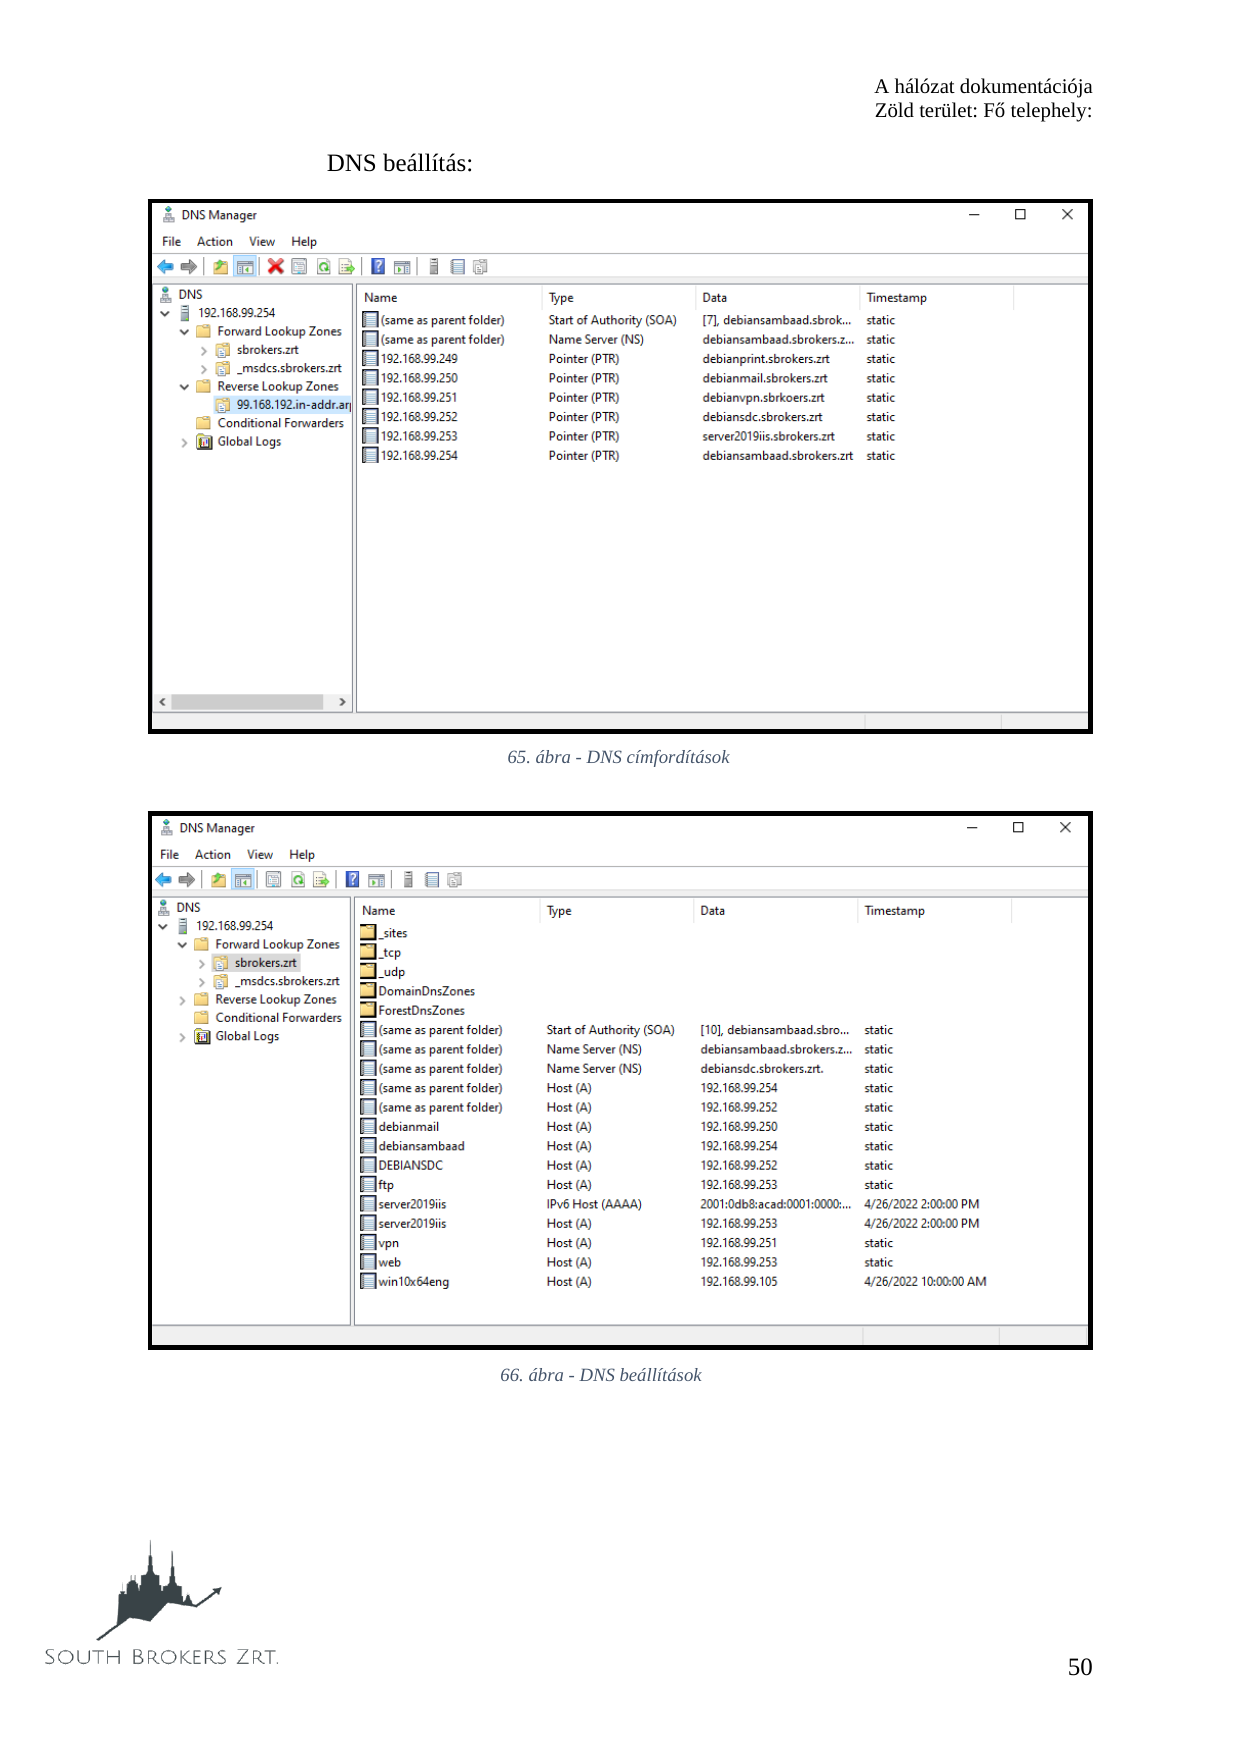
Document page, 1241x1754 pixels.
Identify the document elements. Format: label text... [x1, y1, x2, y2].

text DNS beállítás: [268, 148, 1093, 176]
picture [0, 1475, 318, 1754]
picture [152, 816, 1088, 1345]
picture [152, 203, 1088, 729]
